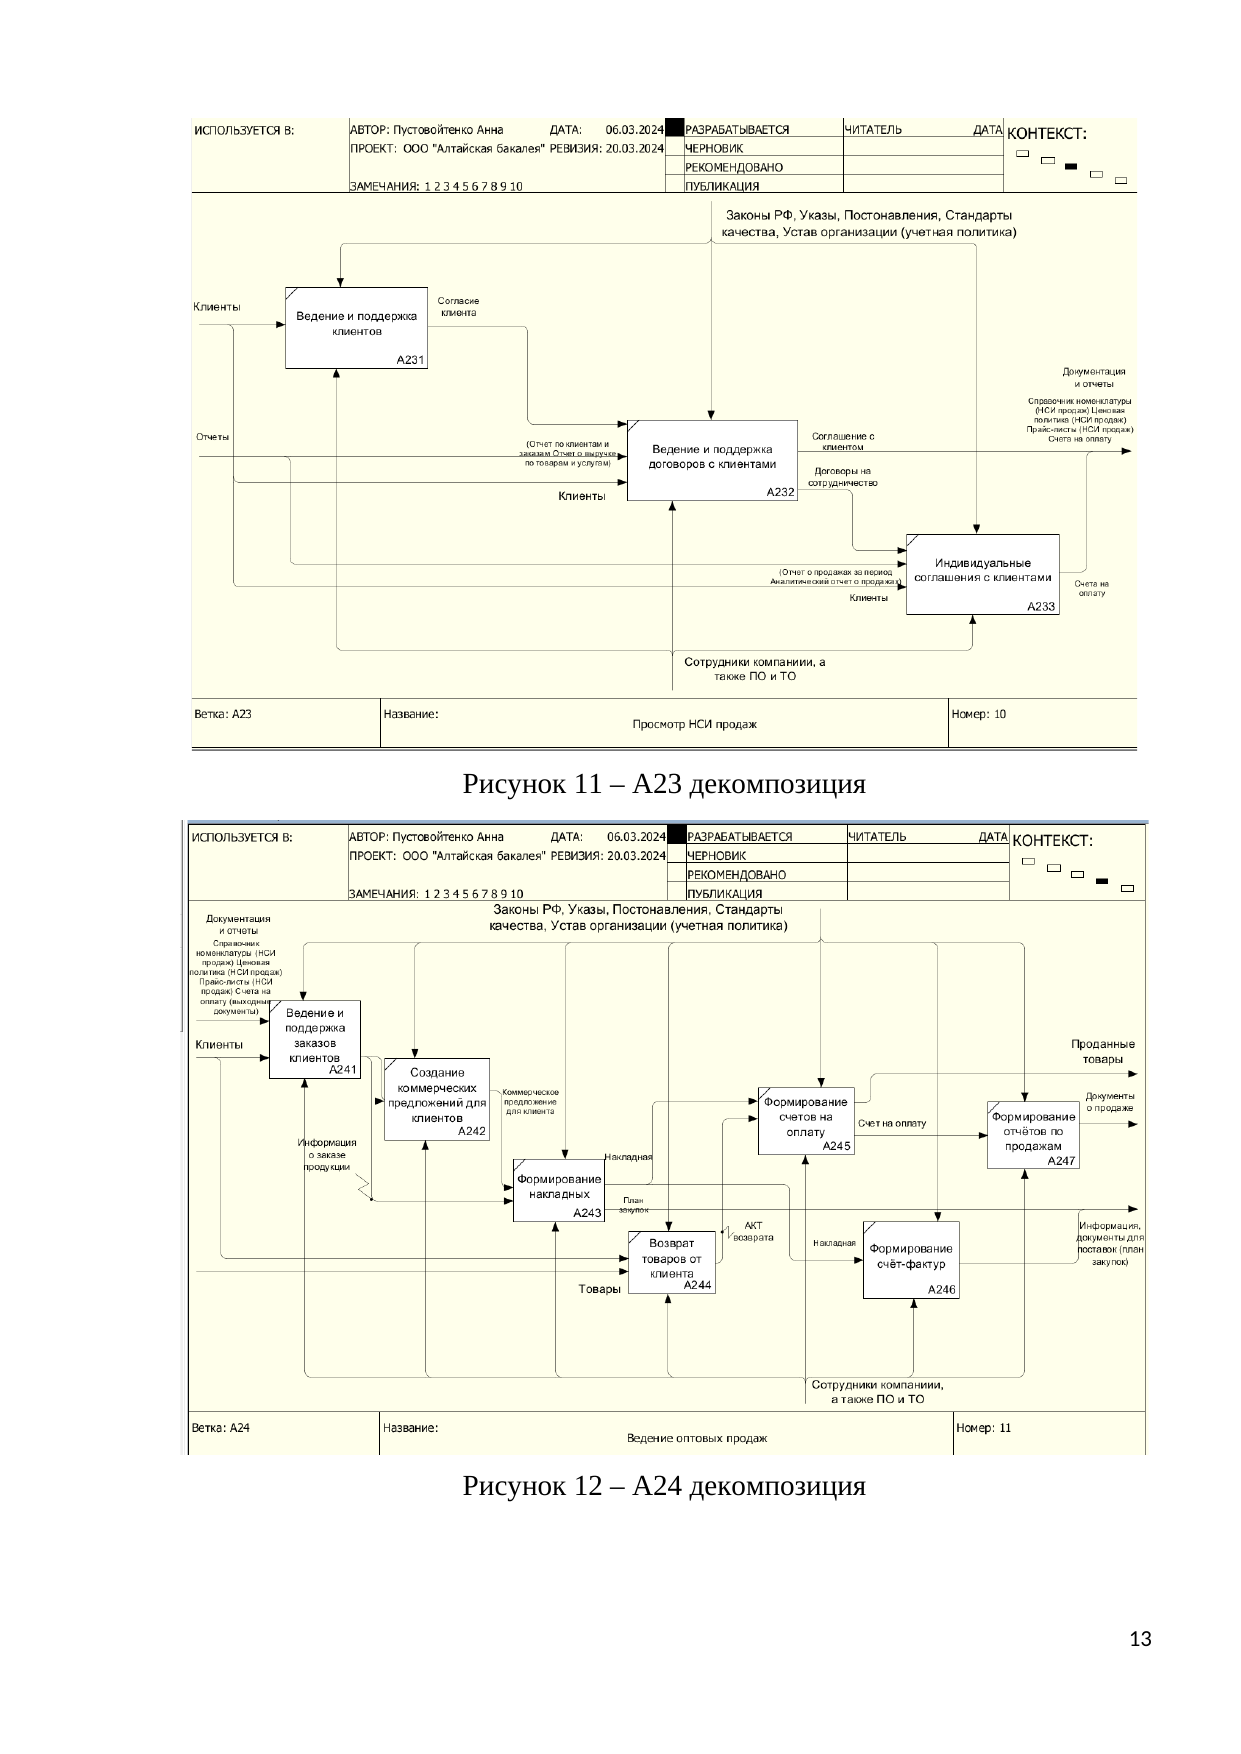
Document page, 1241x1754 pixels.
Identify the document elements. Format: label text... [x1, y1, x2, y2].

text Рисунок 11 – А23 декомпозиция [177, 766, 1152, 800]
text Рисунок 12 – А24 декомпозиция [177, 1468, 1152, 1502]
picture [180, 820, 1149, 1455]
picture [191, 118, 1138, 753]
